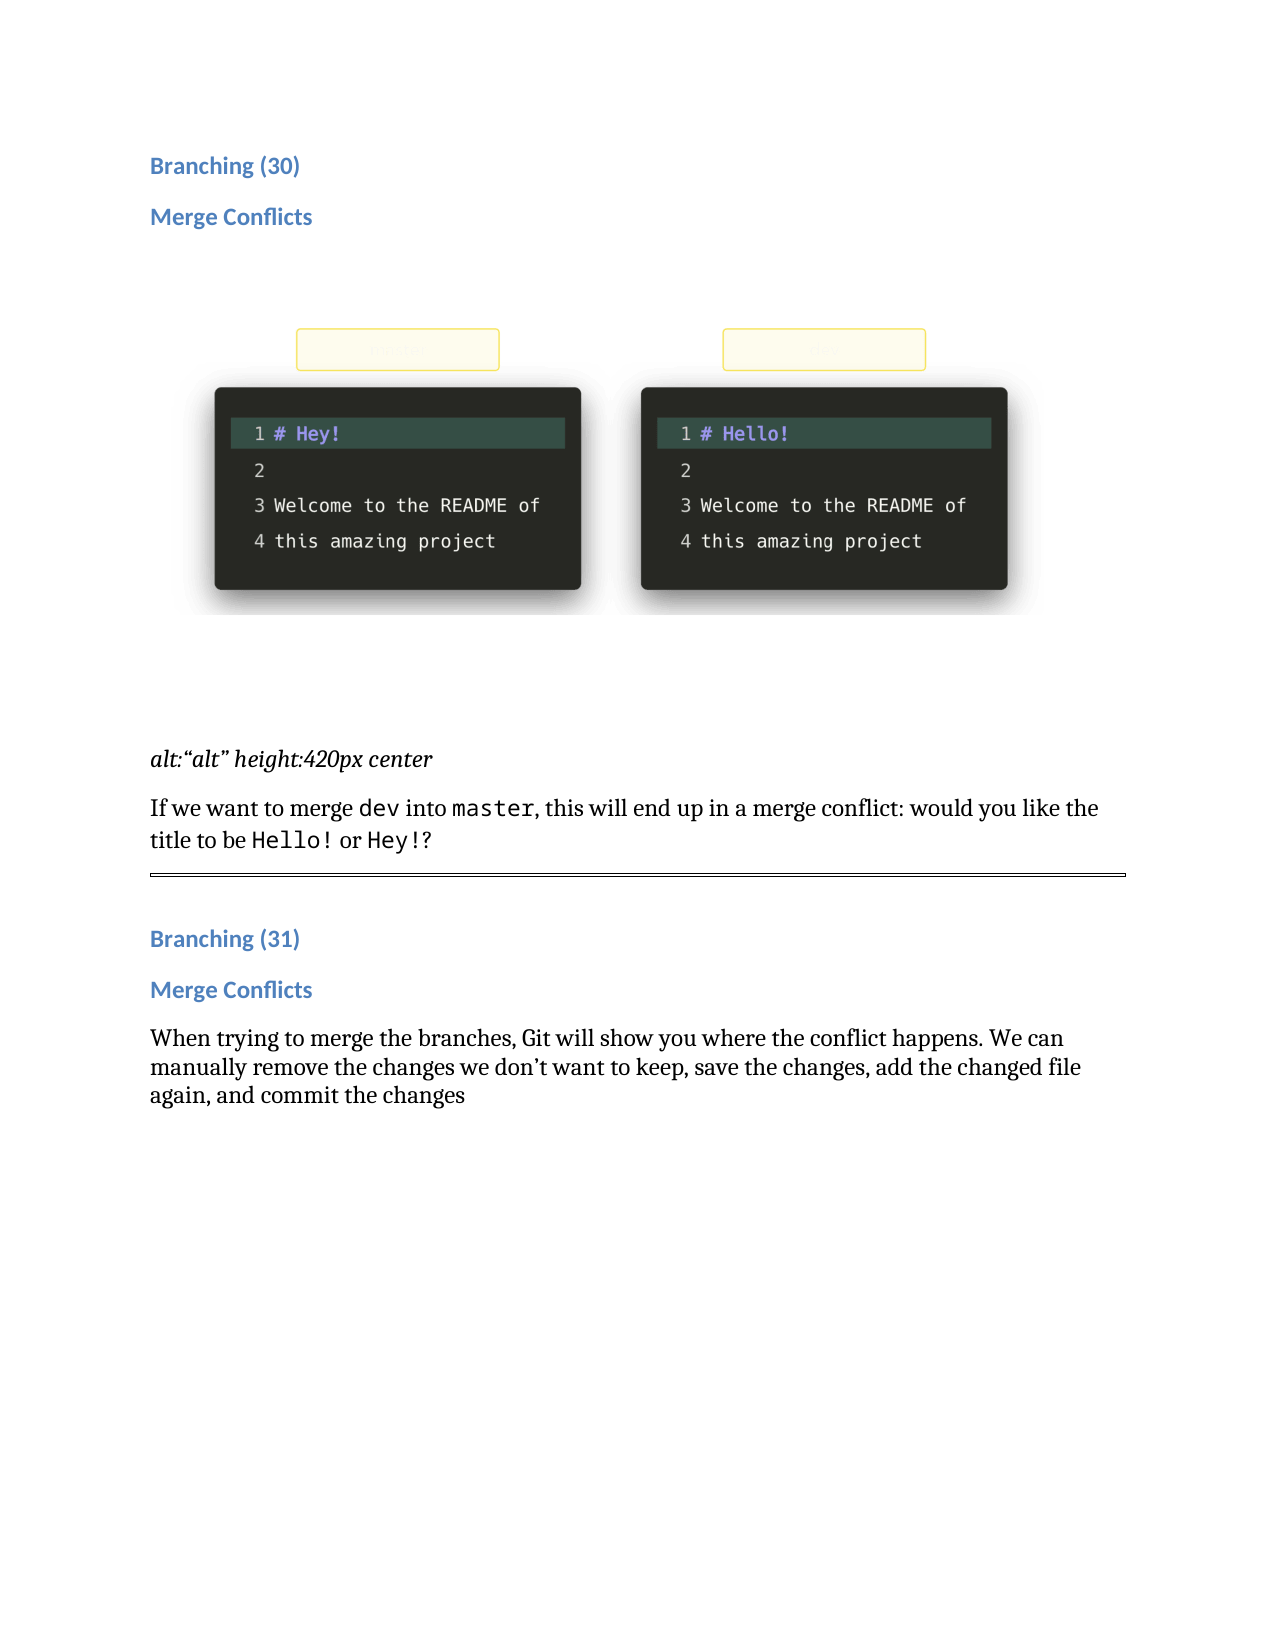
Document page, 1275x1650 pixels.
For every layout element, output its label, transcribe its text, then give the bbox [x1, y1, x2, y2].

text When trying to merge the branches, Git will show you where the conflict happens. We can manually remove the changes we don’t want to keep, save the changes, add the changed file again, and commit the changes [150, 1024, 1125, 1110]
subtitle Branching (31) [150, 923, 1125, 954]
text alt:“alt” height:420px center [150, 745, 1125, 774]
subtitle Merge Conflicts [150, 201, 1125, 232]
picture [168, 231, 1044, 724]
subtitle Merge Conflicts [150, 974, 1125, 1005]
subtitle Branching (30) [150, 150, 1125, 181]
text If we want to merge dev into master, this will end up in a merge conflict: would you like the title to be Hello! or Hey!? [150, 792, 1125, 855]
